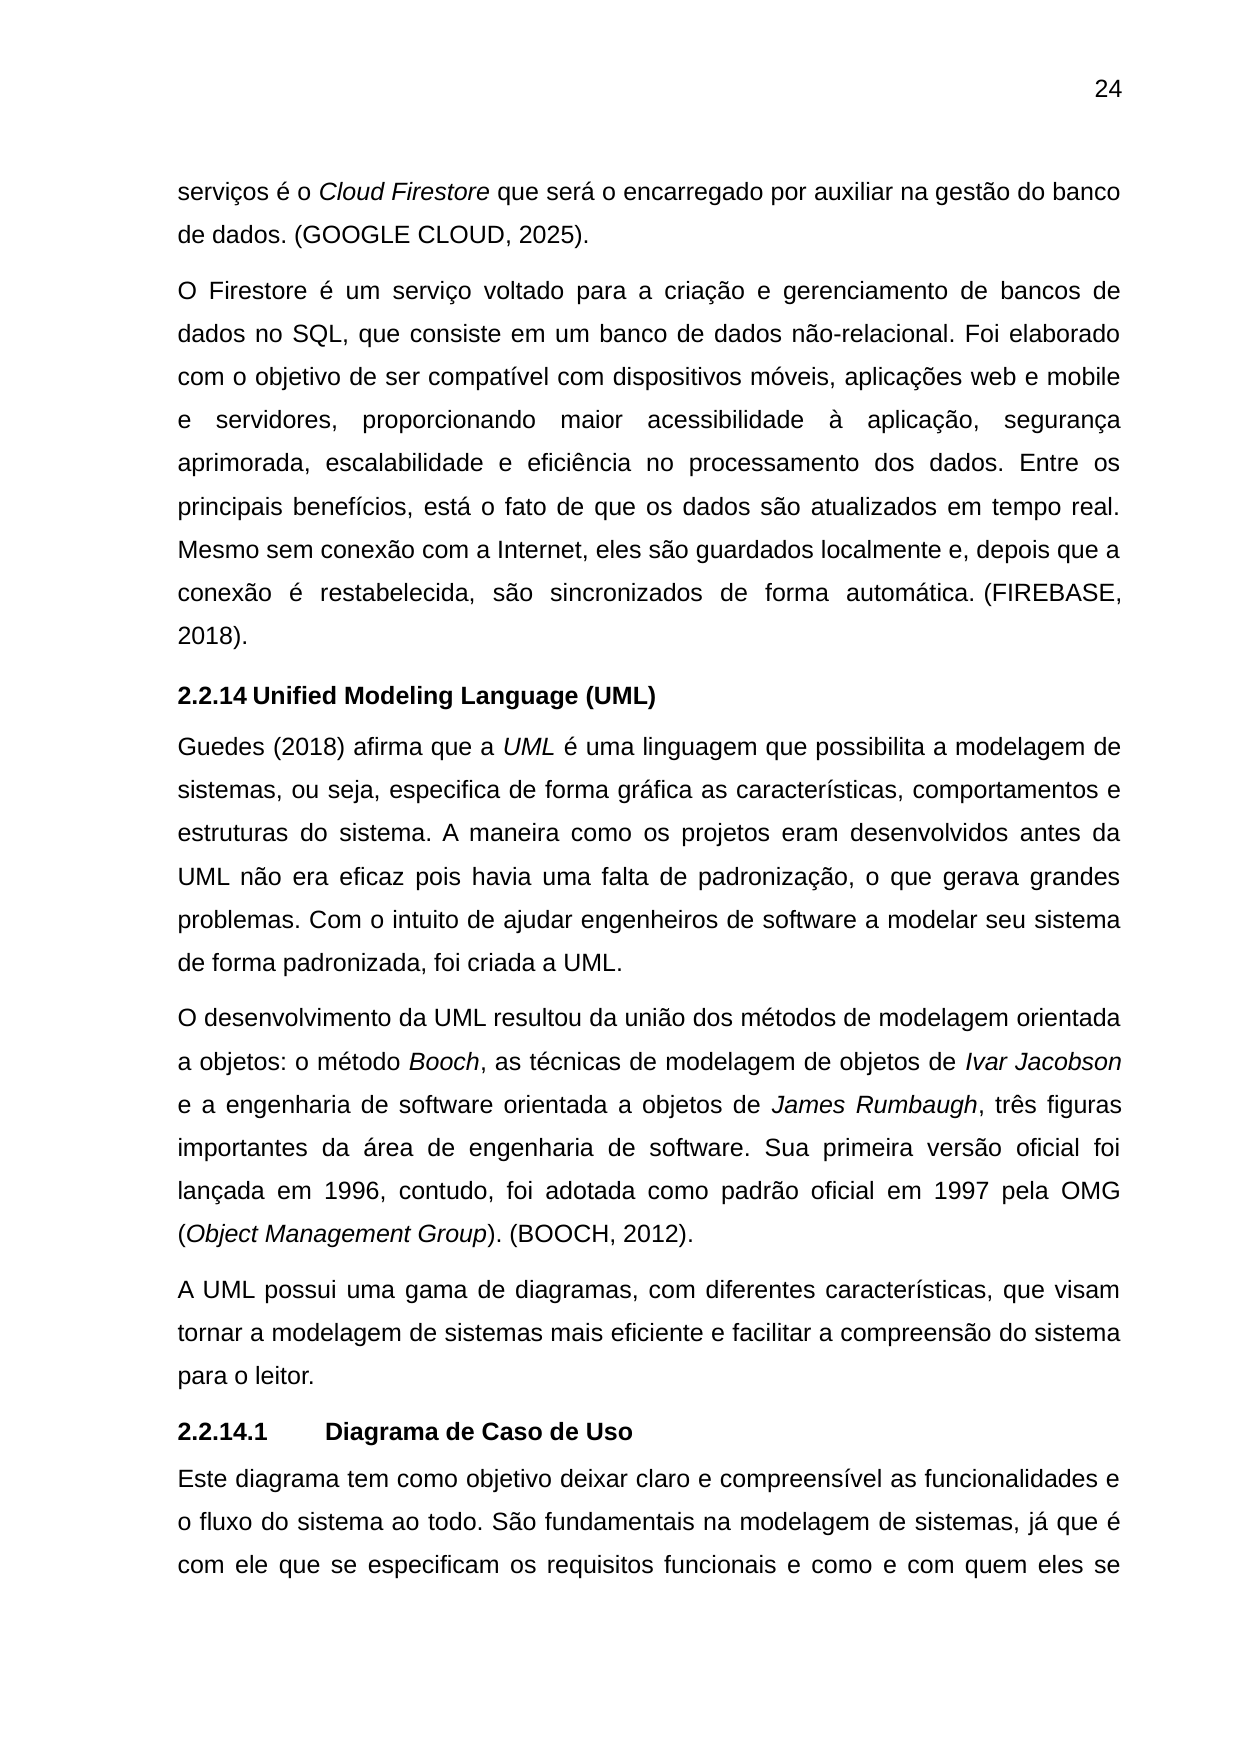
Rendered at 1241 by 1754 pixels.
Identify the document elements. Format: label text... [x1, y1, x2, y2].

text A UML possui uma gama de diagramas, com diferentes características, que visam tornar a modelagem de sistemas mais eficiente e facilitar a compreensão do sistema para o leitor. [177, 1275, 1122, 1390]
text O Firestore é um serviço voltado para a criação e gerenciamento de bancos de dados no SQL, que consiste em um banco de dados não-relacional. Foi elaborado com o objetivo de ser compatível com dispositivos móveis, aplicações web e mobile e servidores, proporcionando maior acessibilidade à aplicação, segurança aprimorada, escalabilidade e eficiência no processamento dos dados. Entre os principais benefícios, está o fato de que os dados são atualizados em tempo real. Mesmo sem conexão com a Internet, eles são guardados localmente e, depois que a conexão é restabelecida, são sincronizados de forma automática. (FIREBASE, 2018). [177, 276, 1122, 650]
subtitle Diagrama de Caso de Uso [177, 1417, 1122, 1445]
subtitle Unified Modeling Language (UML) [177, 681, 1122, 709]
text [177, 1464, 1122, 1579]
text Guedes (2018) afirma que a UML é uma linguagem que possibilita a modelagem de sistemas, ou seja, especifica de forma gráfica as características, comportamentos e estruturas do sistema. A maneira como os projetos eram desenvolvidos antes da UML não era eficaz pois havia uma falta de padronização, o que gerava grandes problemas. Com o intuito de ajudar engenheiros de software a modelar seu sistema de forma padronizada, foi criada a UML. [177, 732, 1122, 977]
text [177, 177, 1122, 249]
text O desenvolvimento da UML resultou da união dos métodos de modelagem orientada a objetos: o método Booch, as técnicas de modelagem de objetos de Ivar Jacobson e a engenharia de software orientada a objetos de James Rumbaugh, três figuras importantes da área de engenharia de software. Sua primeira versão oficial foi lançada em 1996, contudo, foi adotada como padrão oficial em 1997 pela OMG (Object Management Group). (BOOCH, 2012). [177, 1003, 1122, 1248]
